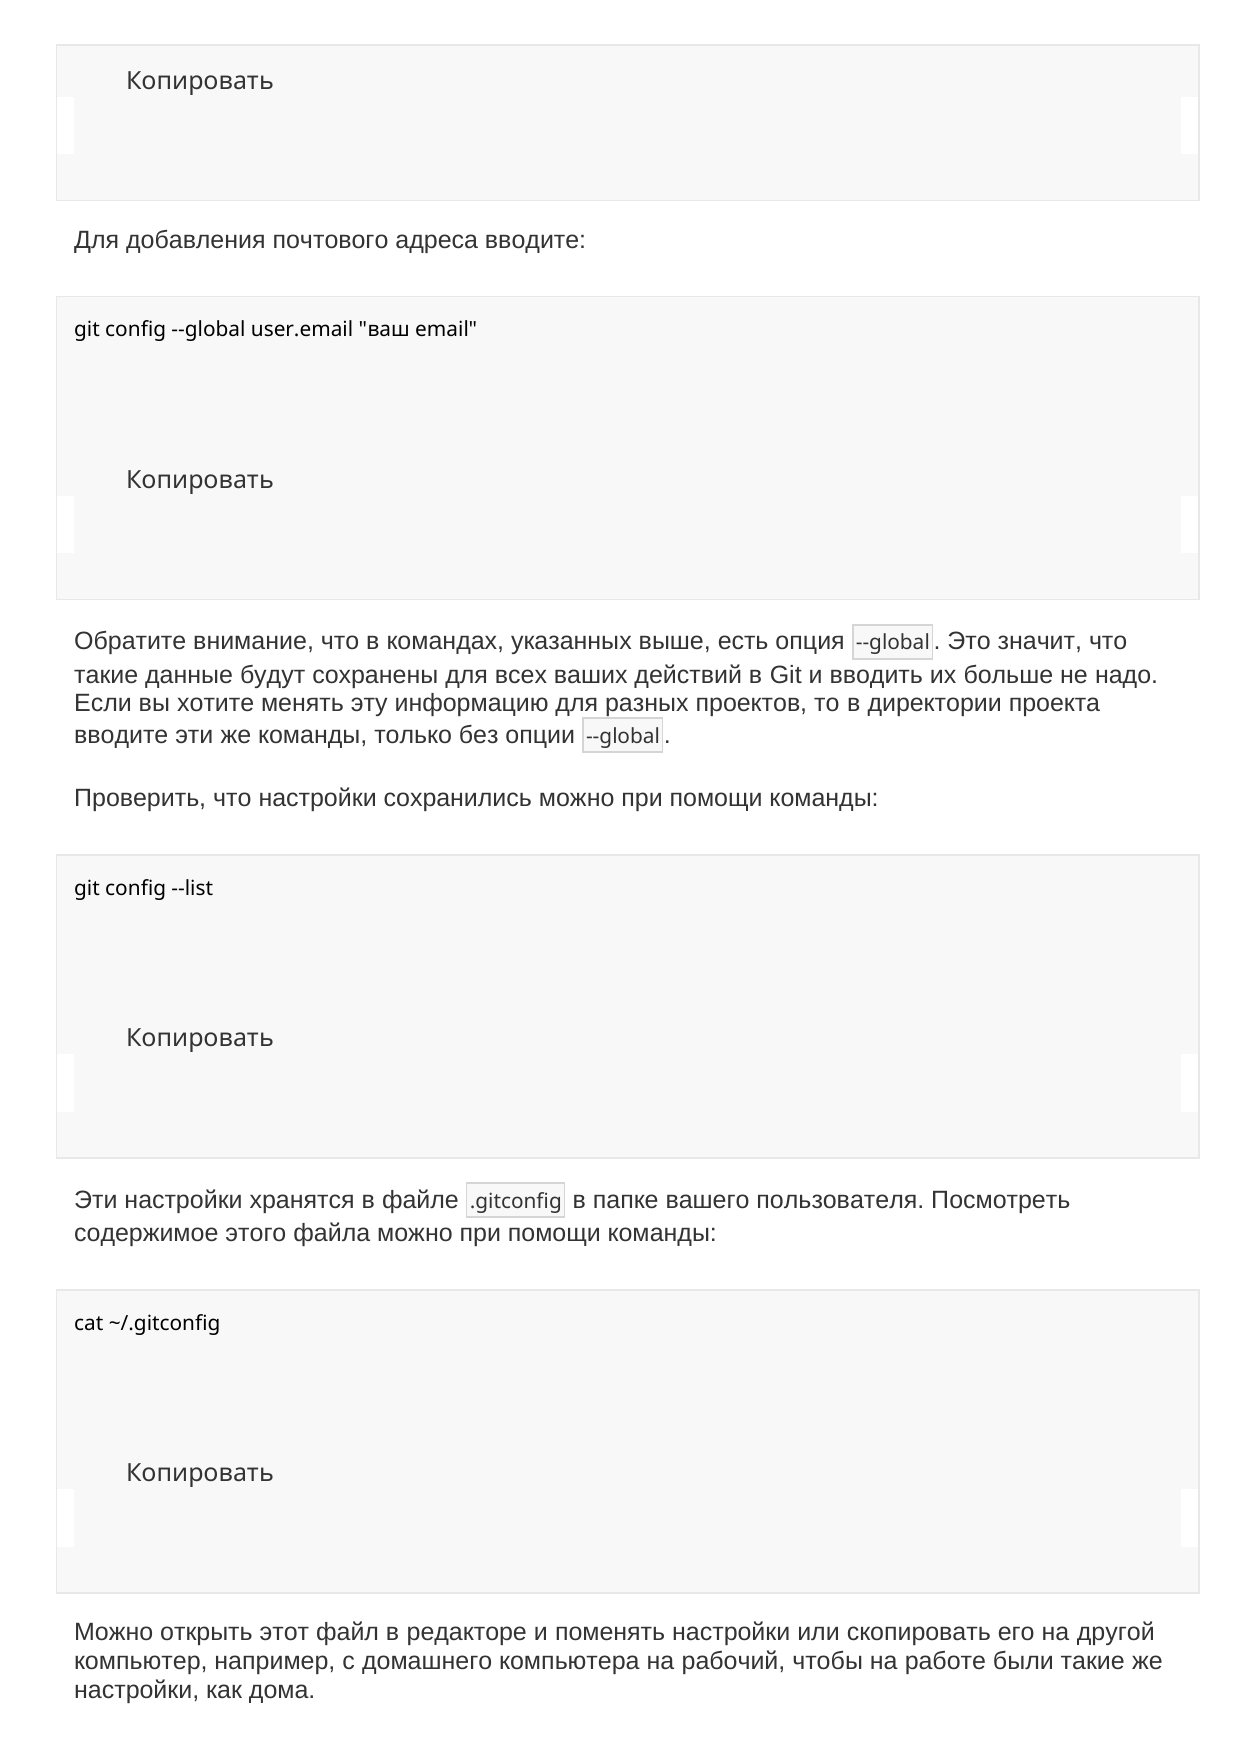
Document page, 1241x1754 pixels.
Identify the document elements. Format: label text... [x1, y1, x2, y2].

text Копировать [57, 1437, 1198, 1489]
text Проверить, что настройки сохранились можно при помощи команды: [74, 783, 1181, 812]
text git config --list [57, 856, 1198, 901]
text cat ~/.gitconfig [57, 1291, 1198, 1336]
text git config --global user.email "ваш email" [57, 297, 1198, 343]
text Для добавления почтового адреса вводите: [74, 224, 1181, 253]
text Копировать [57, 1002, 1198, 1054]
text Копировать [57, 444, 1198, 496]
text Можно открыть этот файл в редакторе и поменять настройки или скопировать его на другой компьютер, например, с домашнего компьютера на рабочий, чтобы на работе были такие же настройки, как дома. [74, 1617, 1181, 1703]
text Копировать [57, 46, 1198, 97]
text Обратите внимание, что в командах, указанных выше, есть опция --global. Это значит, что такие данные будут сохранены для всех ваших действий в Git и вводить их больше не надо. Если вы хотите менять эту информацию для разных проектов, то в директории проекта вводите эти же команды, только без опции --global. [74, 624, 1181, 753]
text Эти настройки хранятся в файле .gitconfig в папке вашего пользователя. Посмотреть содержимое этого файла можно при помощи команды: [74, 1182, 1181, 1247]
